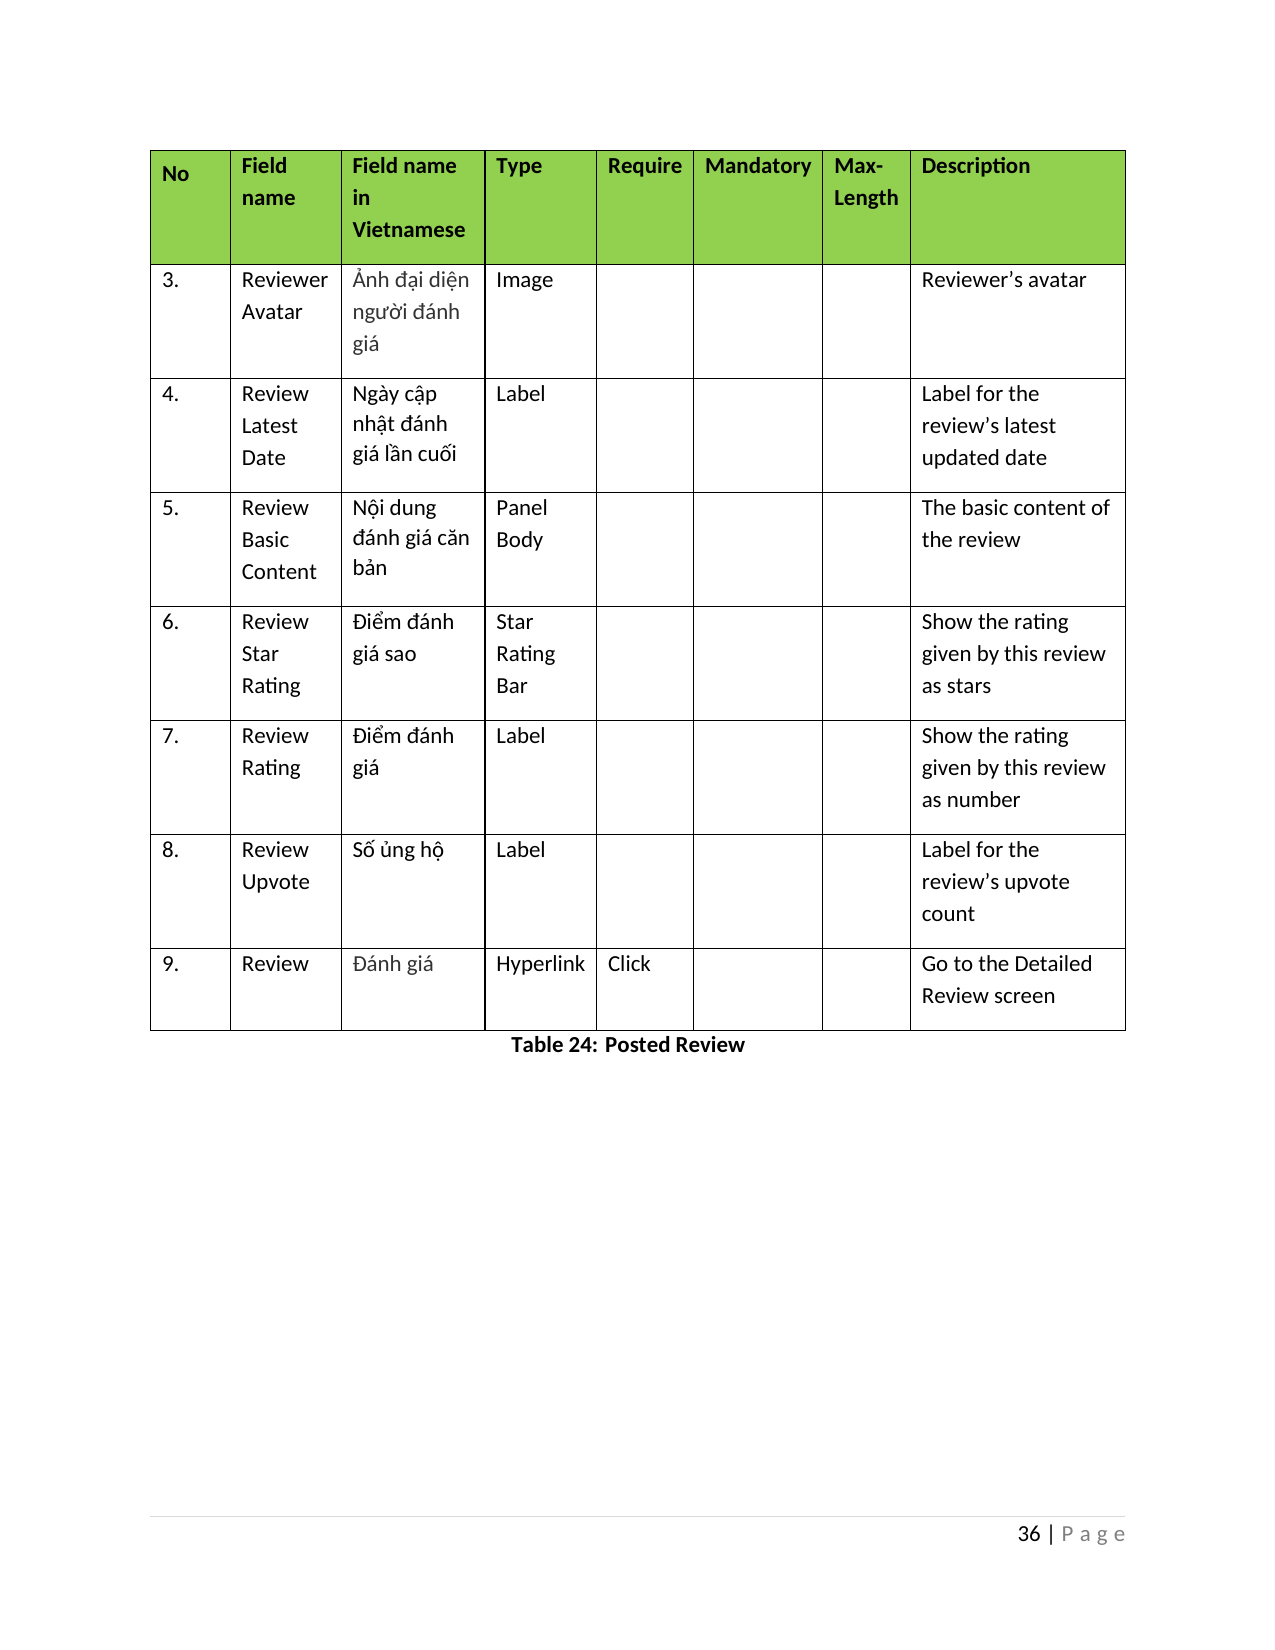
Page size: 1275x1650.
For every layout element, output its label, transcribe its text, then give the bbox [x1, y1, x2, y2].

table_cell [597, 493, 693, 606]
table_cell [694, 265, 822, 378]
table_cell Review Upvote [231, 835, 341, 948]
table_cell [823, 265, 910, 378]
table_cell Ngày cập nhật đánh giá lần cuối [342, 379, 484, 492]
table_cell [694, 493, 822, 606]
table_cell Label for the review’s upvote count [911, 835, 1125, 948]
table_cell Label for the review’s latest updated date [911, 379, 1125, 492]
table_cell [823, 949, 910, 1029]
table_cell The basic content of the review [911, 493, 1125, 606]
table_cell [151, 265, 230, 378]
table_cell [151, 493, 230, 606]
table_cell Review Star Rating [231, 607, 341, 720]
table_cell Điểm đánh giá [342, 721, 484, 834]
table_cell Image [486, 265, 596, 378]
table_cell Đánh giá [342, 949, 484, 1029]
table_cell [151, 379, 230, 492]
table_header Max-Length [823, 151, 910, 264]
table_cell [694, 379, 822, 492]
table_cell Show the rating given by this review as stars [911, 607, 1125, 720]
table_cell [694, 835, 822, 948]
table_cell [823, 493, 910, 606]
table_cell Review Basic Content [231, 493, 341, 606]
table_header Description [911, 151, 1125, 264]
table_header Field name [231, 151, 341, 264]
text Posted Review [131, 1031, 1125, 1058]
table_cell Điểm đánh giá sao [342, 607, 484, 720]
table_cell [694, 949, 822, 1029]
table_cell [151, 949, 230, 1029]
table_cell Go to the Detailed Review screen [911, 949, 1125, 1029]
table_cell Review [231, 949, 341, 1029]
table_cell Label [486, 379, 596, 492]
table_cell [823, 835, 910, 948]
table_cell Label [486, 835, 596, 948]
table_cell Label [486, 721, 596, 834]
table_header Type [486, 151, 596, 264]
table_cell [597, 265, 693, 378]
table_cell [597, 721, 693, 834]
table_cell Click [597, 949, 693, 1029]
table_cell Hyperlink [486, 949, 596, 1029]
table_cell [694, 607, 822, 720]
table_cell Review Rating [231, 721, 341, 834]
table_cell Ảnh đại diện người đánh giá [342, 265, 484, 378]
table_cell [694, 721, 822, 834]
table_cell [823, 721, 910, 834]
table_cell [597, 835, 693, 948]
table_header No [151, 151, 230, 264]
table_cell [823, 379, 910, 492]
table_cell Số ủng hộ [342, 835, 484, 948]
table_header Require [597, 151, 693, 264]
table_cell [597, 607, 693, 720]
table_cell Star Rating Bar [486, 607, 596, 720]
table_cell Reviewer’s avatar [911, 265, 1125, 378]
table_cell [597, 379, 693, 492]
table_cell [151, 835, 230, 948]
table_cell Show the rating given by this review as number [911, 721, 1125, 834]
table_cell [151, 721, 230, 834]
table_header Mandatory [694, 151, 822, 264]
table_cell Reviewer Avatar [231, 265, 341, 378]
table_cell Panel Body [486, 493, 596, 606]
table_cell Nội dung đánh giá căn bản [342, 493, 484, 606]
table_cell [151, 607, 230, 720]
table_header Field name in Vietnamese [342, 151, 484, 264]
table_cell [823, 607, 910, 720]
table_cell Review Latest Date [231, 379, 341, 492]
